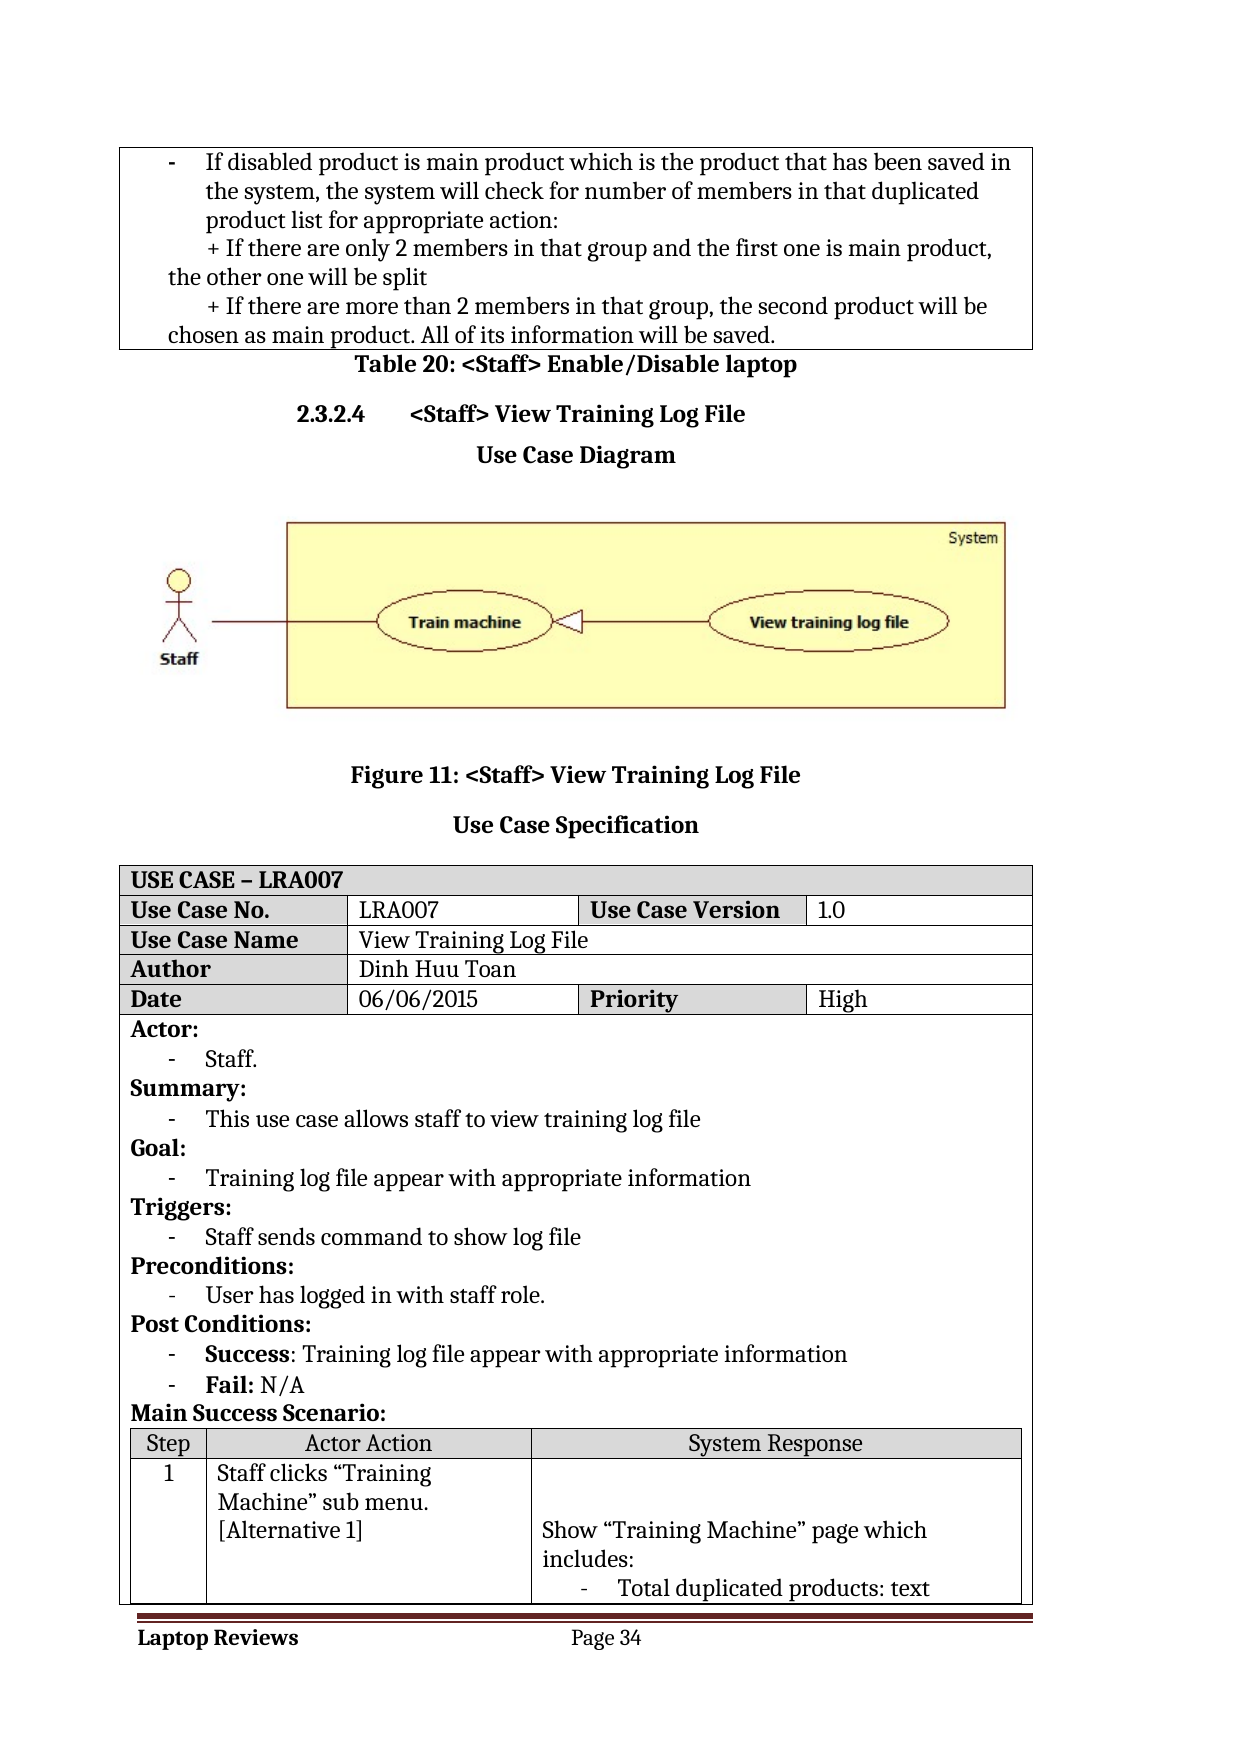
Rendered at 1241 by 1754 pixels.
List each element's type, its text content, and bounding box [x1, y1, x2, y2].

table_cell Use Case No. [120, 896, 347, 924]
table_cell Use Case Name [120, 926, 347, 954]
table_cell Dinh Huu Toan [348, 955, 1032, 984]
table_cell High [807, 985, 1032, 1014]
table_cell Date [120, 985, 347, 1014]
table_cell Priority [579, 985, 806, 1014]
picture [118, 495, 1034, 737]
table_header USE CASE – LRA007 [120, 866, 1032, 895]
table_cell LRA007 [348, 896, 578, 924]
table_cell View Training Log File [348, 926, 1032, 954]
table_cell 06/06/2015 [348, 985, 578, 1014]
table_cell 1.0 [807, 896, 1032, 924]
table_cell Use Case Version [579, 896, 806, 924]
table_cell Author [120, 955, 347, 984]
text Use Case Specification [118, 811, 1033, 840]
text Use Case Diagram [118, 441, 1033, 470]
text Table 20: <Staff> Enable/Disable laptop [118, 350, 1033, 379]
subtitle <Staff> View Training Log File [297, 400, 1033, 429]
text Figure 11: <Staff> View Training Log File [118, 761, 1033, 790]
